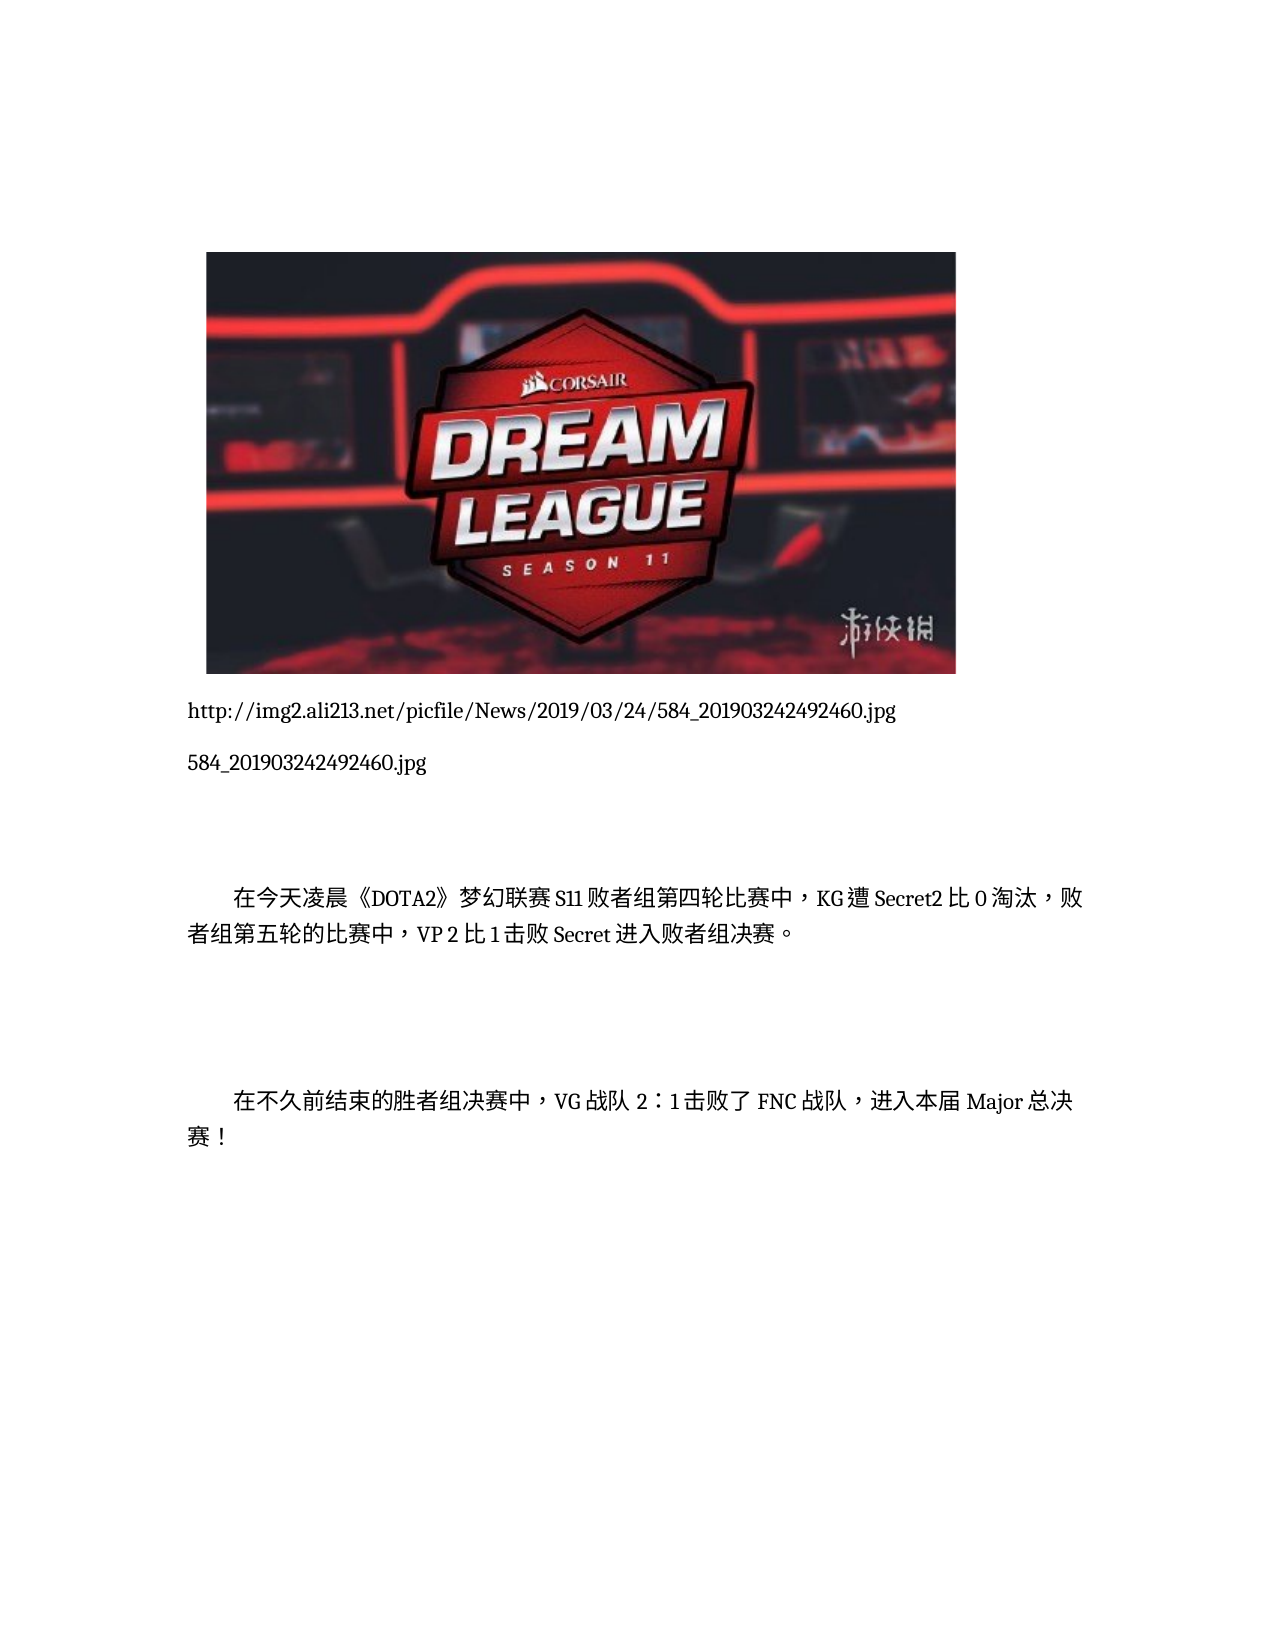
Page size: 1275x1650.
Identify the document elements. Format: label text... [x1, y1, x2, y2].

text 在今天凌晨《DOTA2》梦幻联赛S11败者组第四轮比赛中，KG遭Secret2比0淘汰，败者组第五轮的比赛中，VP 2比1击败Secret进入败者组决赛。 [187, 882, 1087, 979]
text http://img2.ali213.net/picfile/News/2019/03/24/584_201903242492460.jpg [187, 698, 1087, 724]
text 在不久前结束的胜者组决赛中，VG战队 2：1 击败了FNC战队，进入本届Major总决赛！ [187, 1085, 1087, 1182]
picture [206, 252, 957, 674]
text 584_201903242492460.jpg [187, 749, 1087, 776]
